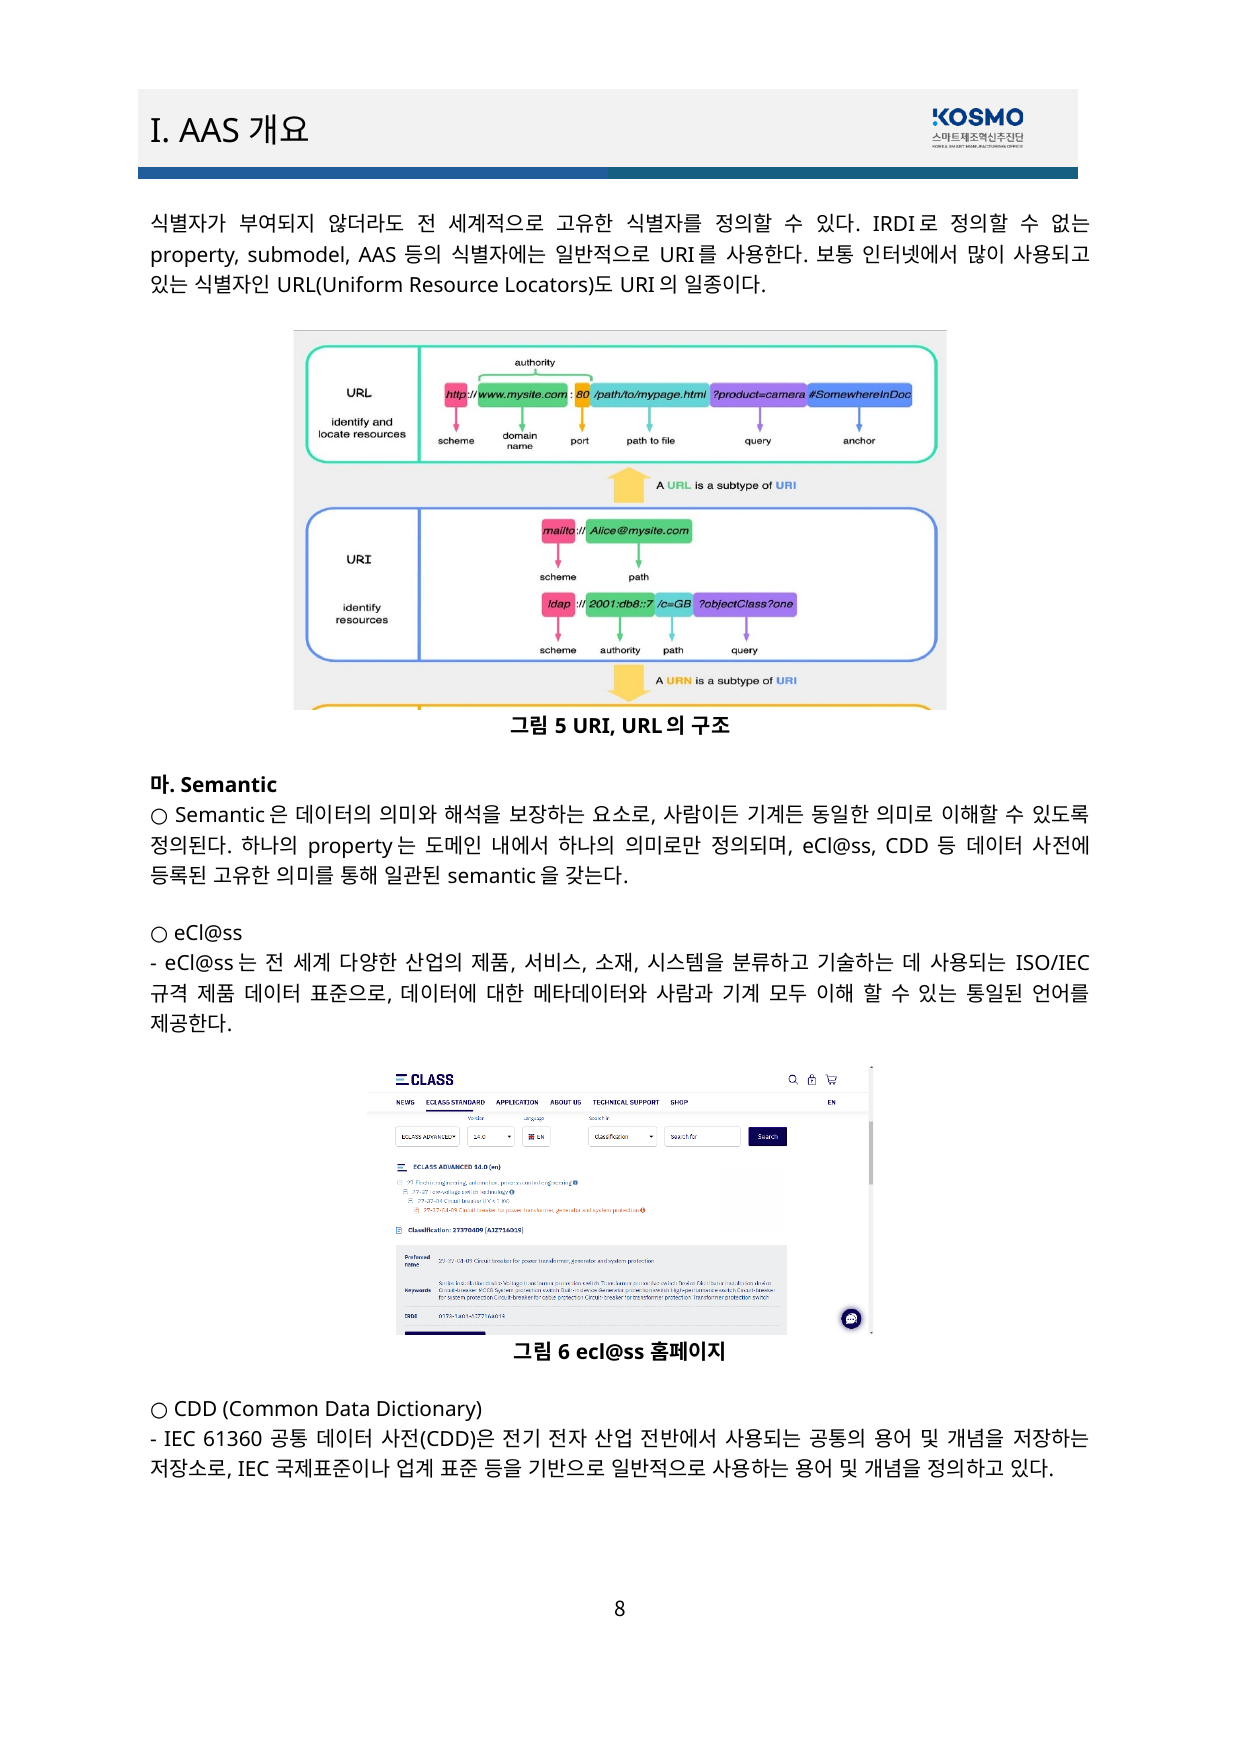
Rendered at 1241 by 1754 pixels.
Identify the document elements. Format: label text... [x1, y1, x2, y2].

picture [932, 108, 1024, 148]
text 그림 5 URI, URL의 구조 [150, 710, 1090, 740]
picture [367, 1066, 874, 1335]
text 그림 6 ecl@ss 홈페이지 [150, 1335, 1090, 1365]
text ○ CDD (Common Data Dictionary) - IEC 61360 공통 데이터 사전(CDD)은 전기 전자 산업 전반에서 사용되는 공통의 용어 및 개념을 저장하는 저장소로, IEC 국제표준이나 업계 표준 등을 기반으로 일반적으로 사용하는 용어 및 개념을 정의하고 있다. [150, 1394, 1090, 1483]
text ○ Semantic은 데이터의 의미와 해석을 보장하는 요소로, 사람이든 기계든 동일한 의미로 이해할 수 있도록 정의된다. 하나의 property는 도메인 내에서 하나의 의미로만 정의되며, eCl@ss, CDD 등 데이터 사전에 등록된 고유한 의미를 통해 일관된 semantic을 갖는다. [150, 799, 1090, 890]
text 마. Semantic [150, 768, 1090, 799]
picture [293, 326, 947, 710]
text ○ eCl@ss - eCl@ss는 전 세계 다양한 산업의 제품, 서비스, 소재, 시스템을 분류하고 기술하는 데 사용되는 ISO/IEC 규격 제품 데이터 표준으로, 데이터에 대한 메타데이터와 사람과 기계 모두 이해 할 수 있는 통일된 언어를 제공한다. [150, 918, 1090, 1037]
